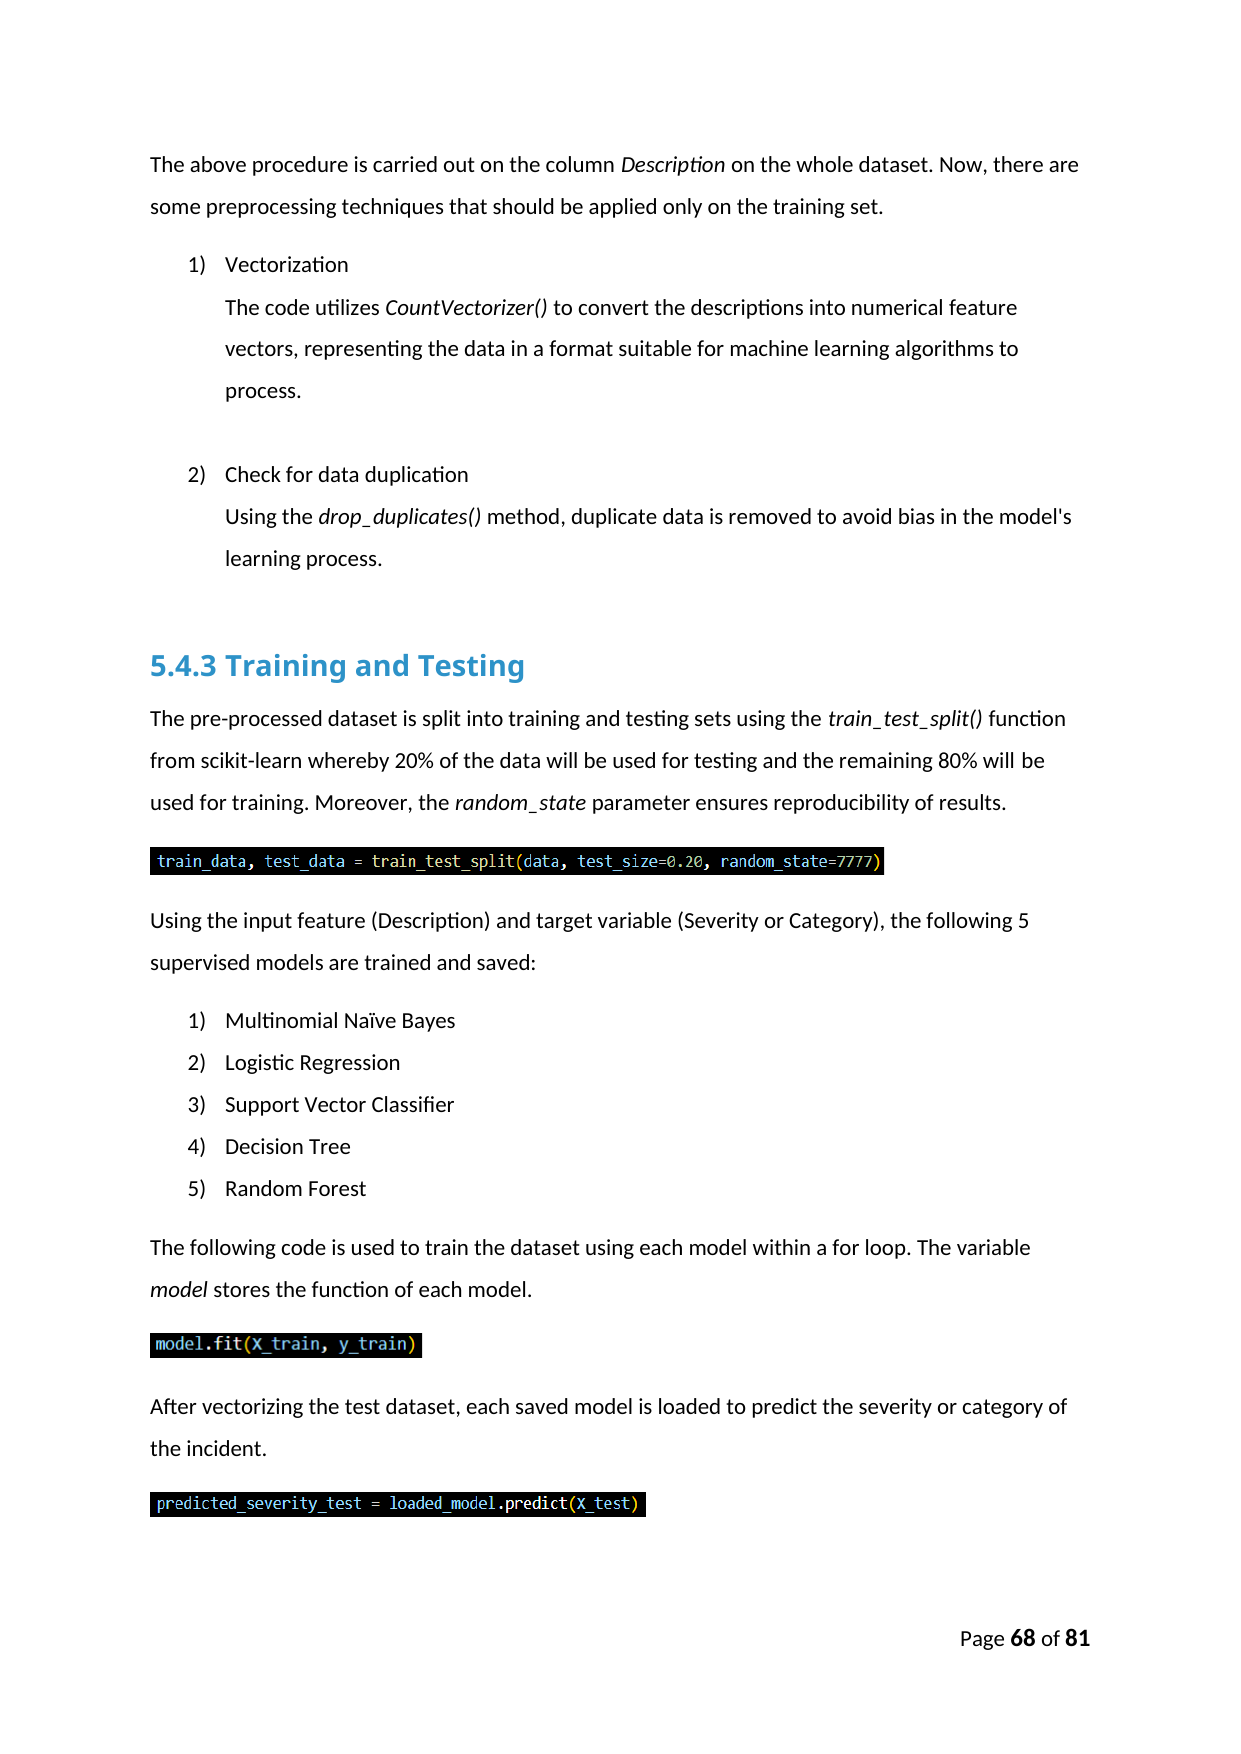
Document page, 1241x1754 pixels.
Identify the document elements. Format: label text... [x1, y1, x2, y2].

list Decision Tree [187, 1132, 1090, 1160]
text The pre-processed dataset is split into training and testing sets using the train_test_split() function from scikit-learn whereby 20% of the data will be used for testing and the remaining 80% will be used for training. Moreover, the random_state parameter ensures reproducibility of results. [150, 704, 1090, 817]
text The following code is used to train the dataset using each model within a for loop. The variable model stores the function of each model. [150, 1233, 1090, 1303]
list Random Forest [187, 1174, 1090, 1202]
text After vectorizing the test dataset, each saved model is loaded to predict the severity or category of the incident. [150, 1392, 1090, 1462]
text The above procedure is carried out on the column Description on the whole dataset. Now, there are some preprocessing techniques that should be applied only on the training set. [150, 150, 1090, 220]
list Multinomial Naïve Bayes [187, 1006, 1090, 1034]
text Using the input feature (Description) and target variable (Severity or Category), the following 5 supervised models are trained and saved: [150, 906, 1090, 976]
list The code utilizes CountVectorizer() to convert the descriptions into numerical feature vectors, representing the data in a format suitable for machine learning algorithms to process. [225, 293, 1090, 404]
list Vectorization [187, 251, 1090, 279]
picture [150, 847, 885, 875]
list Using the drop_duplicates() method, duplicate data is removed to avoid bias in the model's learning process. [225, 502, 1090, 572]
list Check for data duplication [187, 461, 1090, 488]
picture [150, 1333, 423, 1358]
list Support Vector Classifier [187, 1090, 1090, 1118]
picture [150, 1492, 646, 1517]
list Logistic Regression [187, 1048, 1090, 1076]
subtitle Training and Testing [150, 645, 1090, 685]
